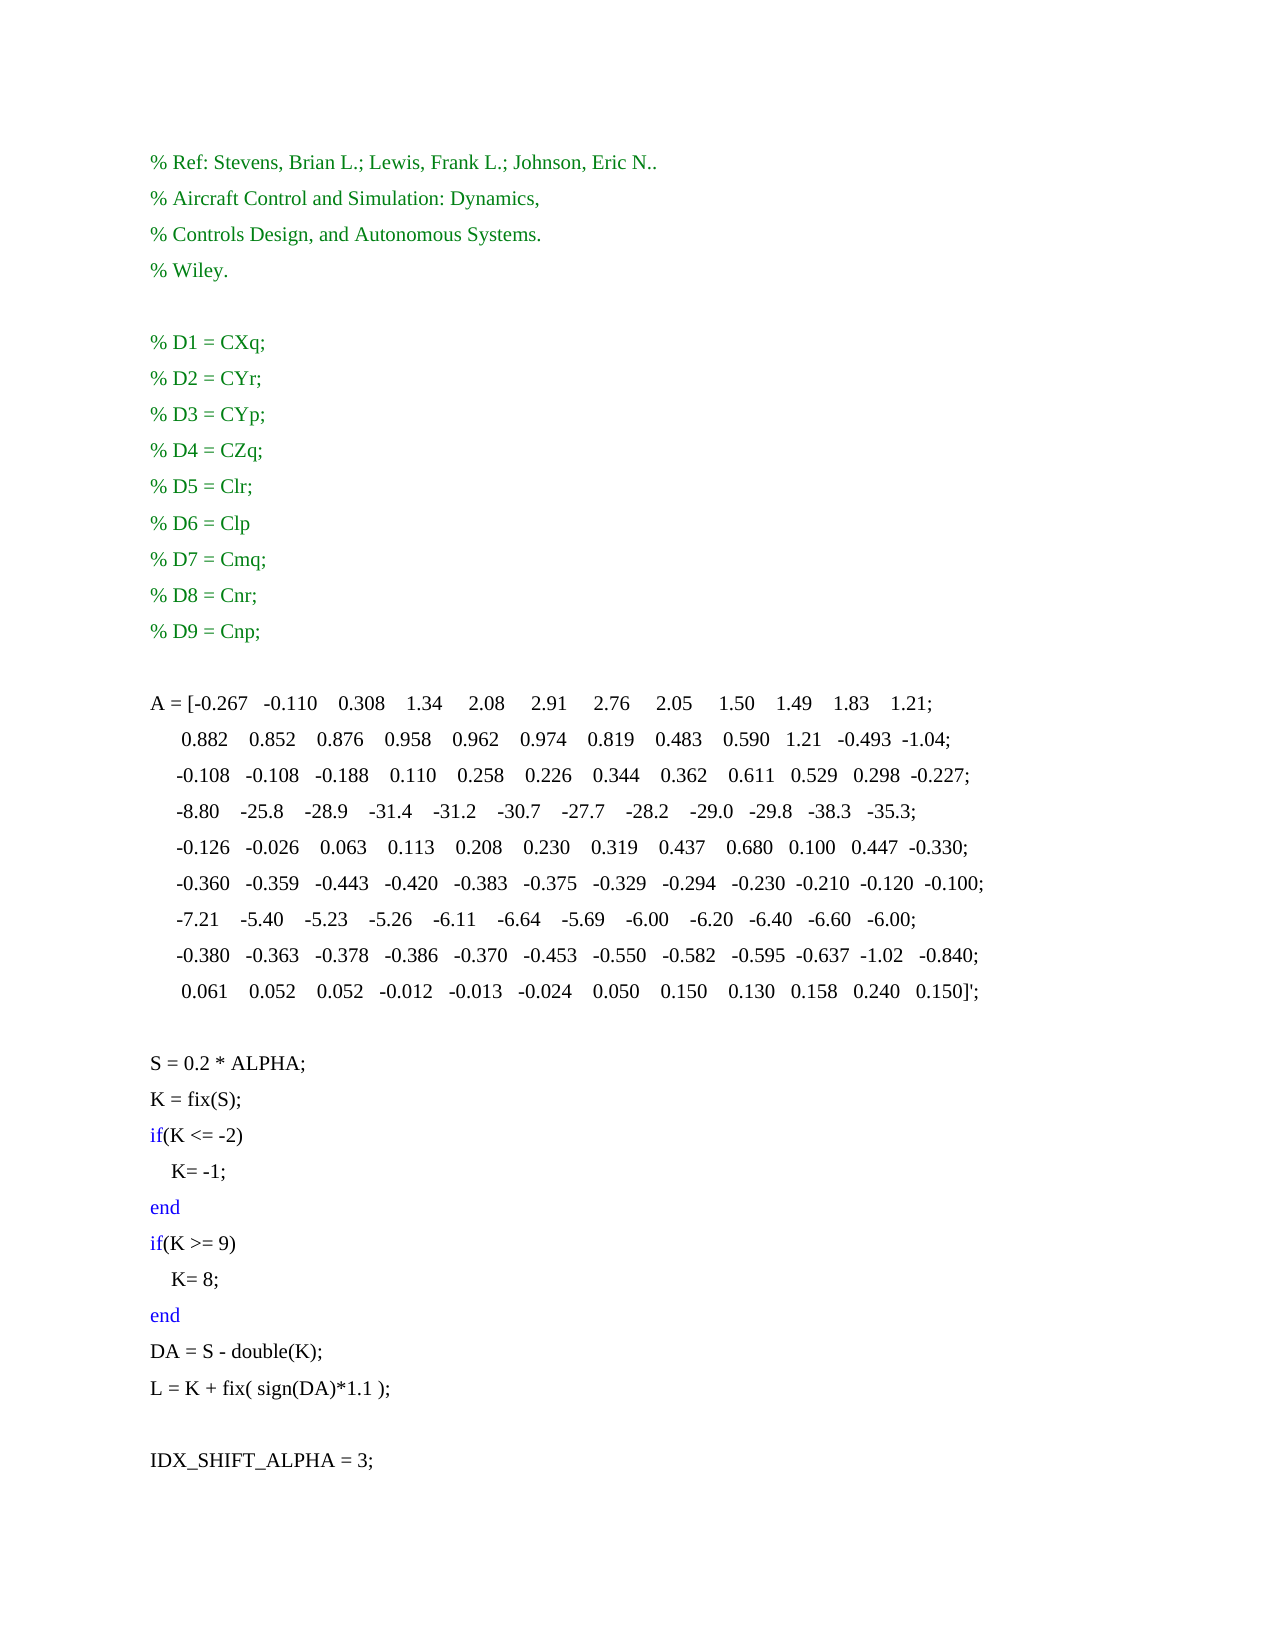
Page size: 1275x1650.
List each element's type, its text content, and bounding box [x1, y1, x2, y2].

text if(K >= 9) [150, 1231, 1125, 1255]
text % D4 = CZq; [150, 438, 1125, 462]
text K= -1; [150, 1159, 1125, 1183]
text IDX_SHIFT_ALPHA = 3; [150, 1447, 1125, 1472]
text % D1 = CXq; [150, 330, 1125, 354]
text K = fix(S); [150, 1087, 1125, 1111]
text end [150, 1195, 1125, 1219]
text -0.126 -0.026 0.063 0.113 0.208 0.230 0.319 0.437 0.680 0.100 0.447 -0.330; [150, 835, 1125, 859]
text % Ref: Stevens, Brian L.; Lewis, Frank L.; Johnson, Eric N.. [150, 150, 1125, 174]
text if(K <= -2) [150, 1123, 1125, 1147]
text % D3 = CYp; [150, 402, 1125, 426]
text K= 8; [150, 1267, 1125, 1291]
text % Controls Design, and Autonomous Systems. [150, 222, 1125, 246]
text L = K + fix( sign(DA)*1.1 ); [150, 1375, 1125, 1399]
text A = [-0.267 -0.110 0.308 1.34 2.08 2.91 2.76 2.05 1.50 1.49 1.83 1.21; [150, 691, 1125, 715]
text % Aircraft Control and Simulation: Dynamics, [150, 186, 1125, 210]
text % D7 = Cmq; [150, 546, 1125, 571]
text -0.380 -0.363 -0.378 -0.386 -0.370 -0.453 -0.550 -0.582 -0.595 -0.637 -1.02 -0.840; [150, 943, 1125, 967]
text 0.882 0.852 0.876 0.958 0.962 0.974 0.819 0.483 0.590 1.21 -0.493 -1.04; [150, 727, 1125, 751]
text % D6 = Clp [150, 510, 1125, 534]
text -8.80 -25.8 -28.9 -31.4 -31.2 -30.7 -27.7 -28.2 -29.0 -29.8 -38.3 -35.3; [150, 799, 1125, 823]
text 0.061 0.052 0.052 -0.012 -0.013 -0.024 0.050 0.150 0.130 0.158 0.240 0.150]'; [150, 979, 1125, 1003]
text % D9 = Cnp; [150, 618, 1125, 643]
text -0.108 -0.108 -0.188 0.110 0.258 0.226 0.344 0.362 0.611 0.529 0.298 -0.227; [150, 763, 1125, 787]
text end [150, 1303, 1125, 1327]
text -0.360 -0.359 -0.443 -0.420 -0.383 -0.375 -0.329 -0.294 -0.230 -0.210 -0.120 -0.100; [150, 871, 1125, 895]
text % D5 = Clr; [150, 474, 1125, 498]
text S = 0.2 * ALPHA; [150, 1051, 1125, 1075]
text % D2 = CYr; [150, 366, 1125, 390]
text -7.21 -5.40 -5.23 -5.26 -6.11 -6.64 -5.69 -6.00 -6.20 -6.40 -6.60 -6.00; [150, 907, 1125, 931]
text % D8 = Cnr; [150, 582, 1125, 607]
text % Wiley. [150, 258, 1125, 282]
text DA = S - double(K); [150, 1339, 1125, 1363]
